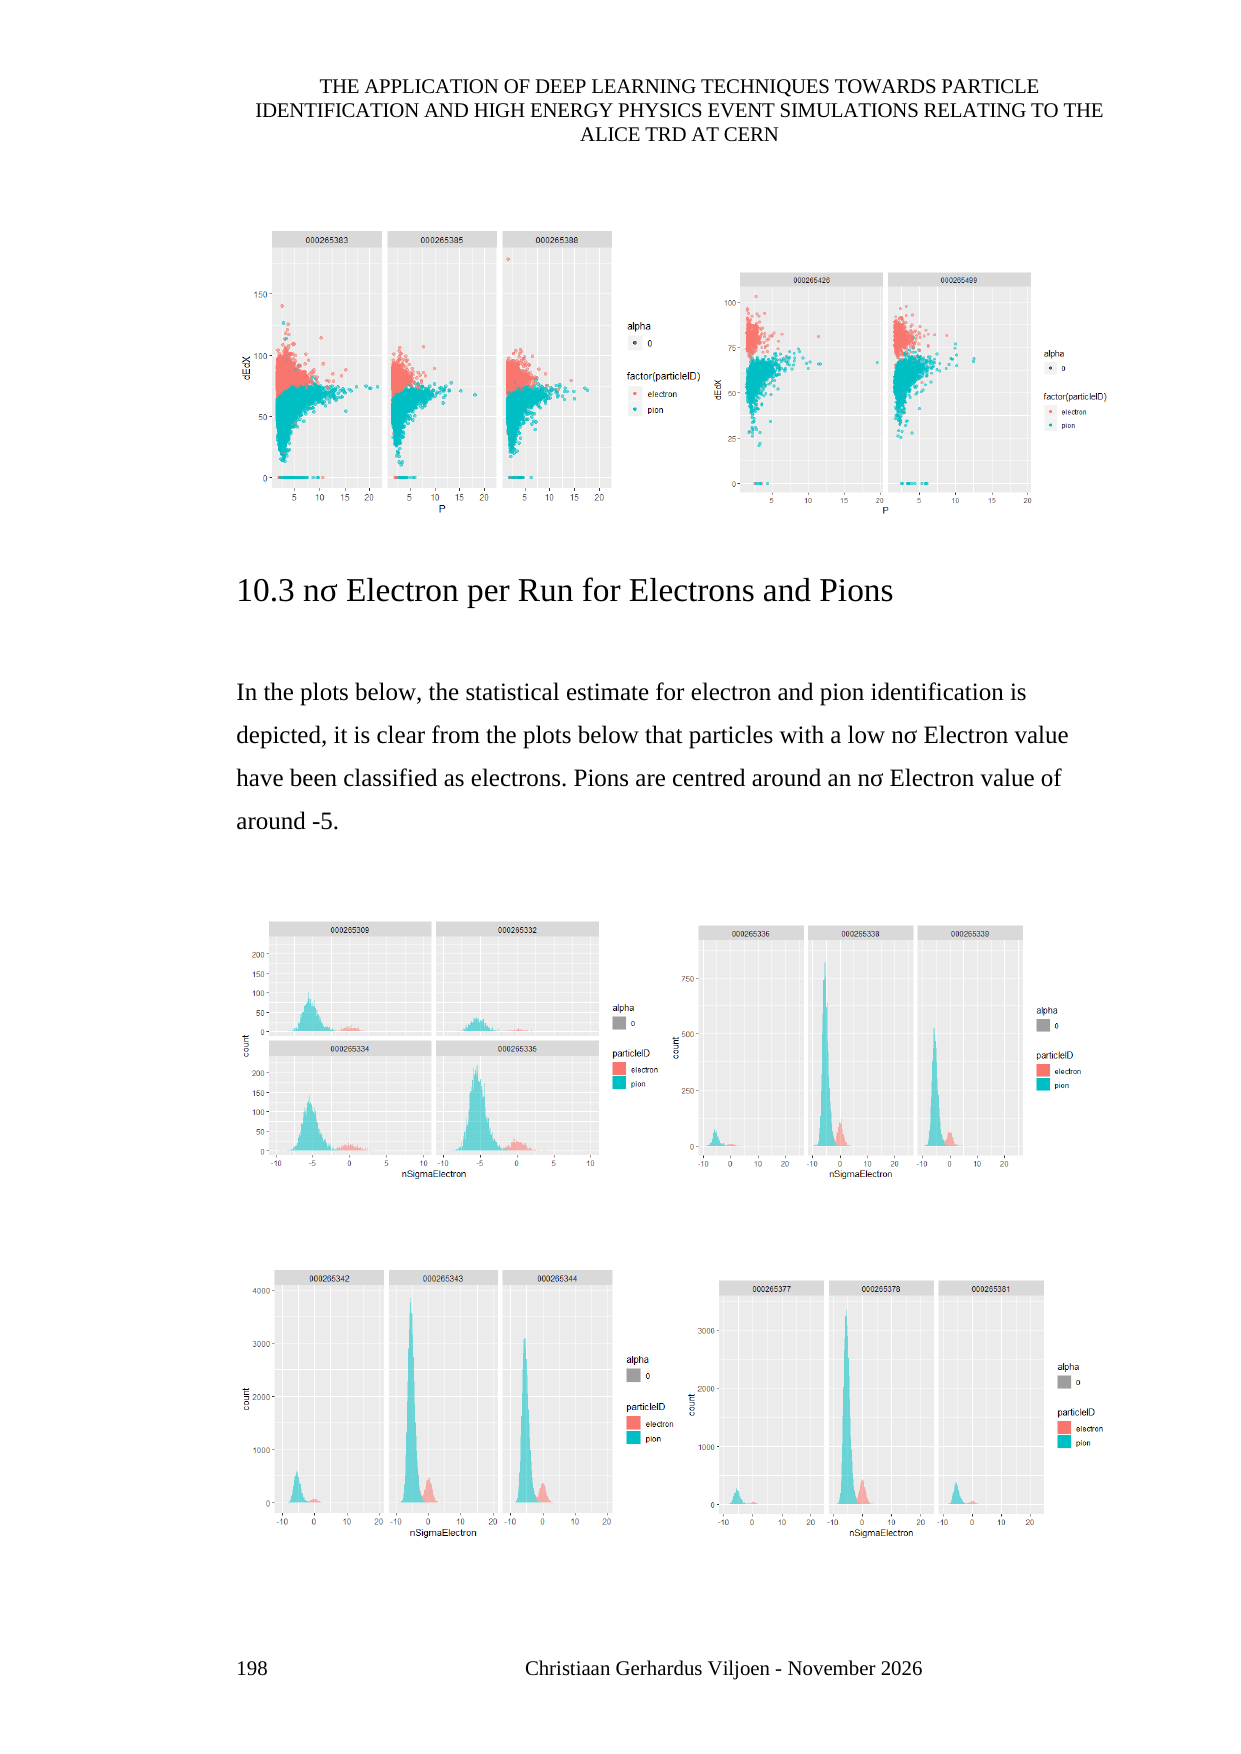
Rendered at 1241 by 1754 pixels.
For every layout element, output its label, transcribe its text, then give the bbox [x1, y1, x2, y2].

picture [236, 1265, 1112, 1542]
text In the plots below, the statistical estimate for electron and pion identification is depicted, it is clear from the plots below that particles with a low nσ Electron value have been classified as electrons. Pions are centred around an nσ Electron value of around -5. [236, 677, 1122, 835]
picture [236, 226, 1115, 519]
picture [236, 917, 1090, 1183]
subtitle nσ Electron per Run for Electrons and Pions [236, 571, 1122, 609]
